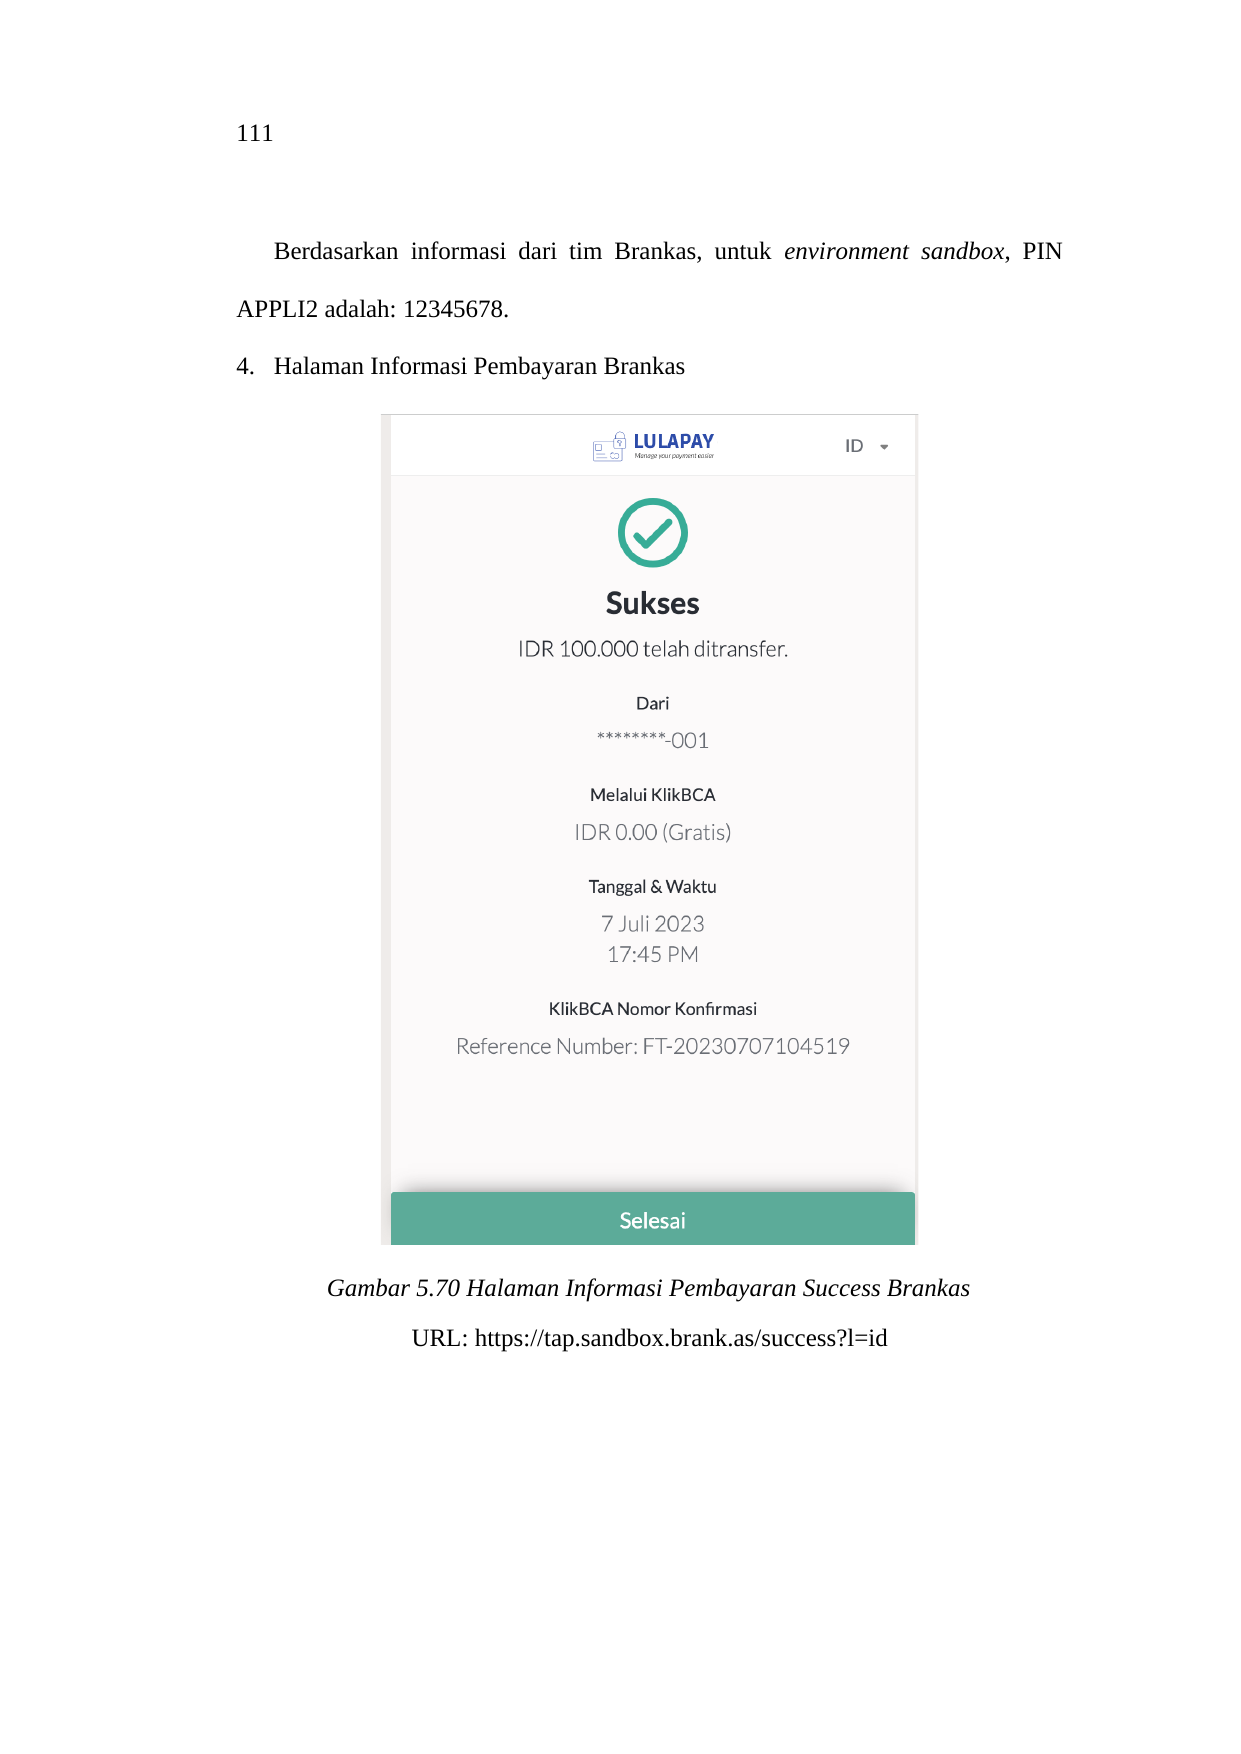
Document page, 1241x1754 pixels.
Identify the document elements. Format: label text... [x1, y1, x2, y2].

text Berdasarkan informasi dari tim Brankas, untuk environment sandbox, PIN APPLI2 adalah: 12345678. [236, 236, 1063, 322]
list Halaman Informasi Pembayaran Brankas [236, 351, 1063, 380]
picture [380, 408, 919, 1245]
text URL: https://tap.sandbox.brank.as/success?l=id [236, 1323, 1063, 1351]
